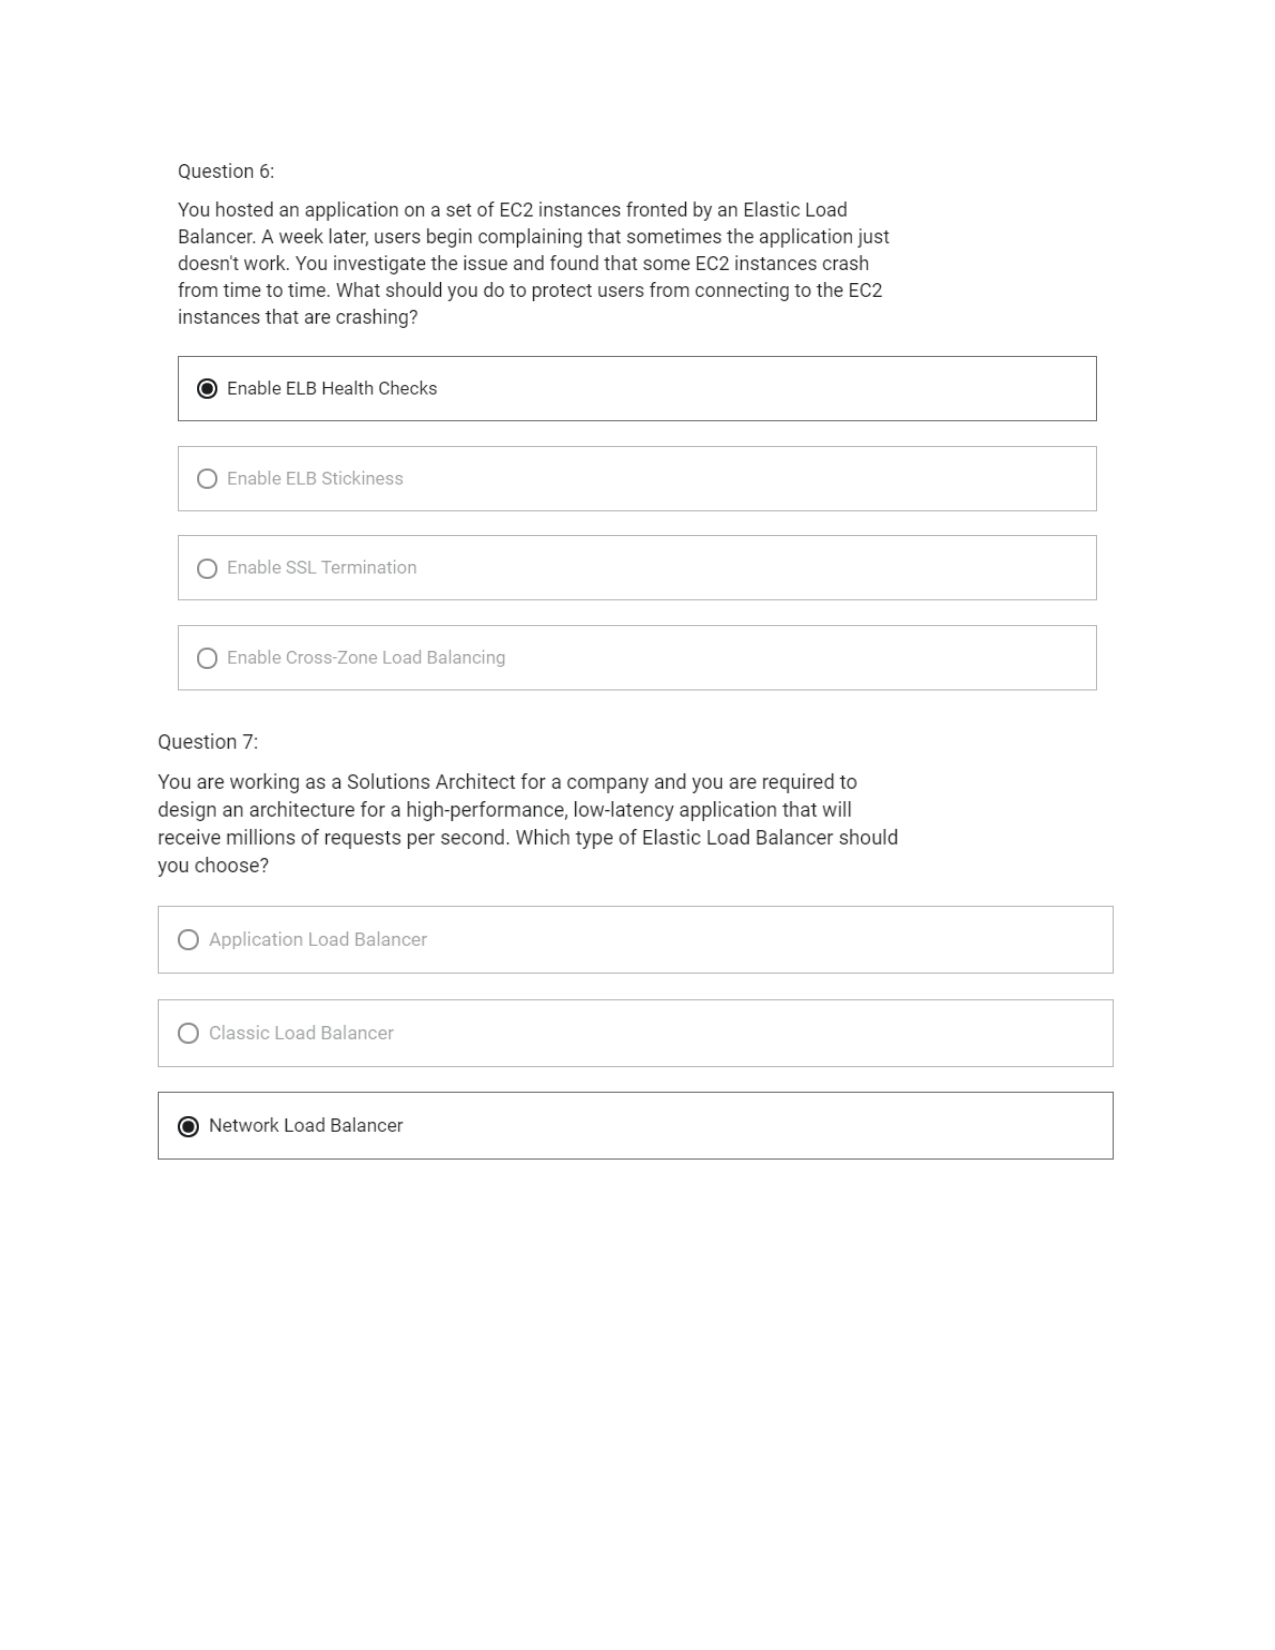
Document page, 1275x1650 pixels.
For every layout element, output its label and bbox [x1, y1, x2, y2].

picture [150, 731, 1125, 1173]
picture [150, 150, 1125, 713]
